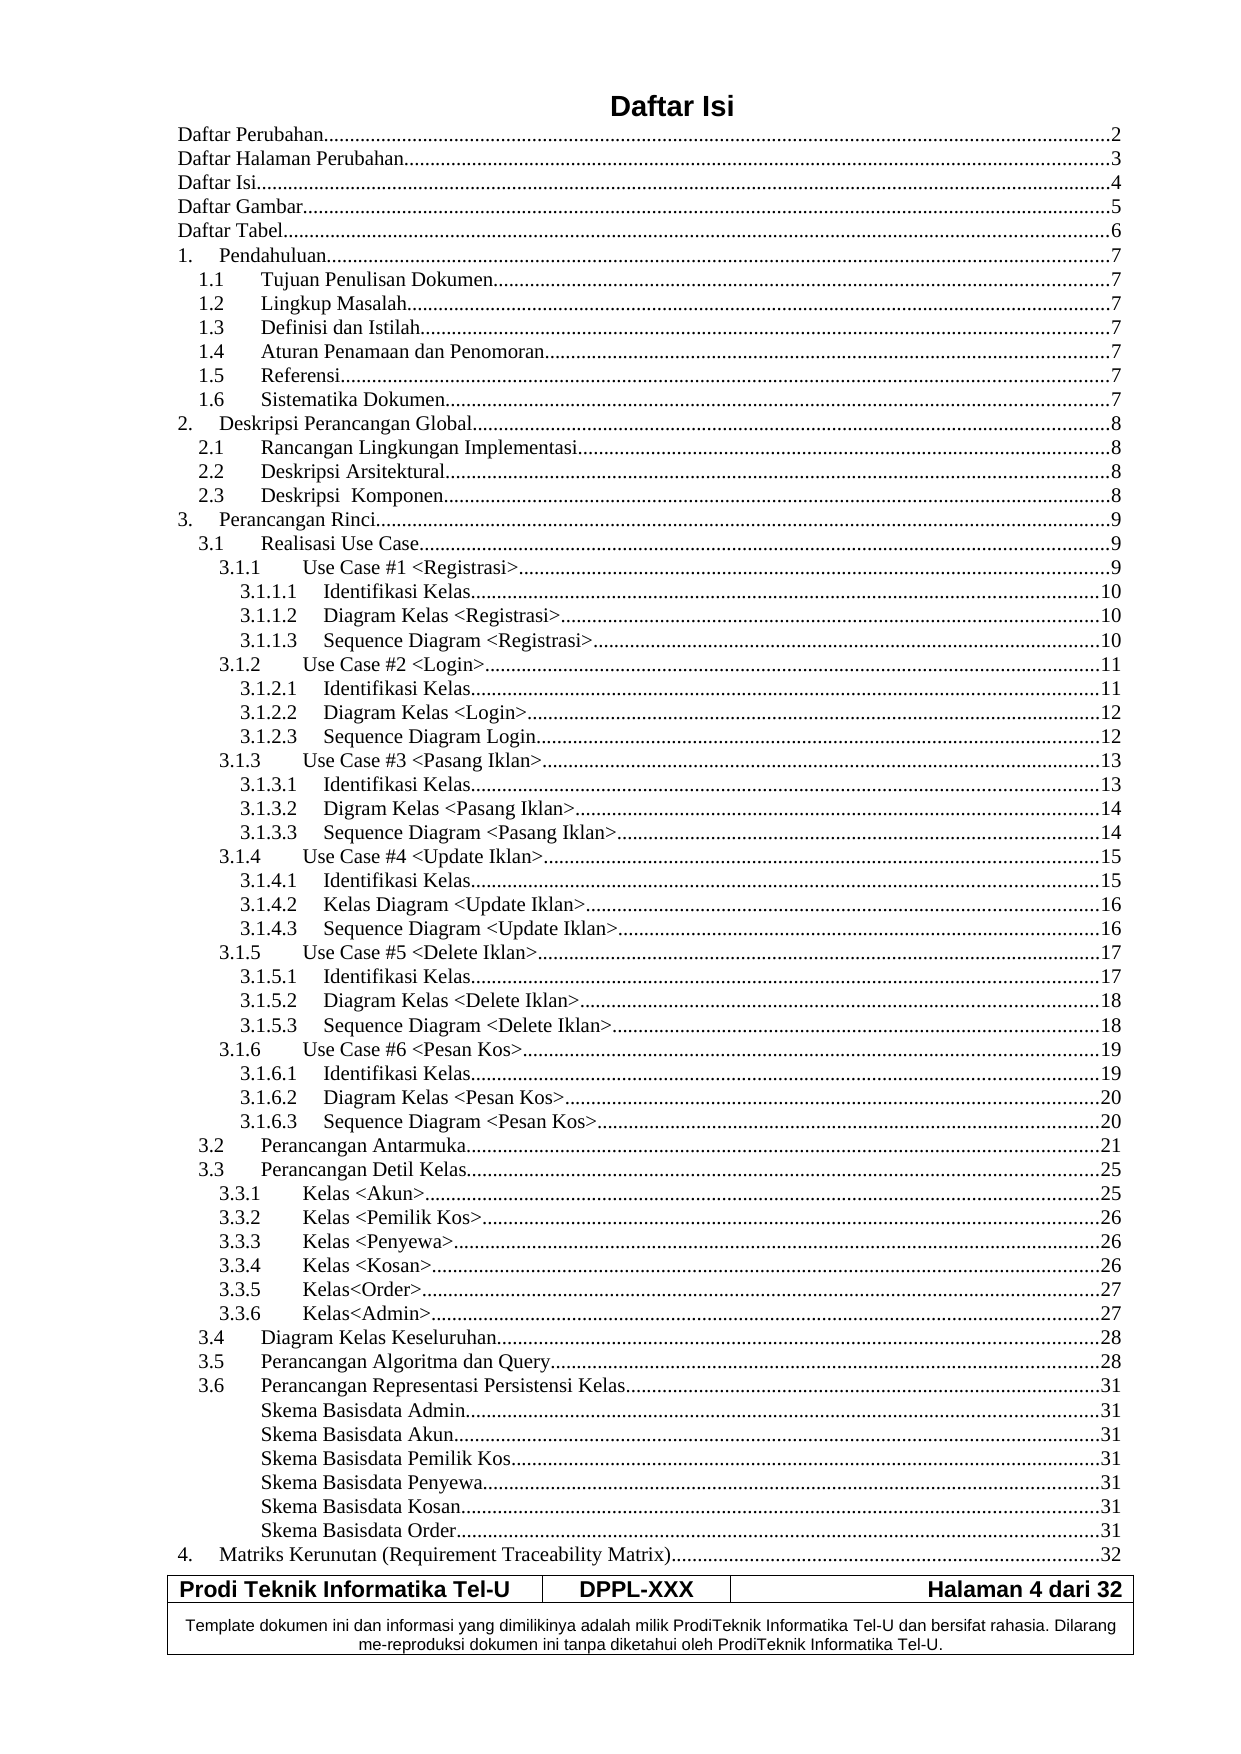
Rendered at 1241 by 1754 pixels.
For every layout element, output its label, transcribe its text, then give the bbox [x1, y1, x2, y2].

text 3.1.2.1 Identifikasi Kelas 11 [240, 676, 1122, 700]
text 3.1.6.2 Diagram Kelas <Pesan Kos> 20 [240, 1085, 1122, 1109]
text 3.1.3.1 Identifikasi Kelas 13 [240, 772, 1122, 796]
text Skema Basisdata Order 31 [261, 1518, 1122, 1542]
text 3.3.1 Kelas <Akun> 25 [219, 1181, 1122, 1205]
text Daftar Gambar 5 [177, 194, 1122, 218]
text Daftar Tabel 6 [177, 218, 1122, 242]
text 3.1.4.2 Kelas Diagram <Update Iklan> 16 [240, 892, 1122, 916]
text 3.1.6.1 Identifikasi Kelas 19 [240, 1061, 1122, 1085]
text 2.3 Deskripsi Komponen 8 [198, 483, 1122, 507]
text 3.5 Perancangan Algoritma dan Query 28 [198, 1349, 1122, 1373]
text 1.2 Lingkup Masalah 7 [198, 291, 1122, 315]
text 3.1.1.1 Identifikasi Kelas 10 [240, 579, 1122, 603]
text 3.1.6.3 Sequence Diagram <Pesan Kos> 20 [240, 1109, 1122, 1133]
text 3.1.1 Use Case #1 <Registrasi> 9 [219, 555, 1122, 579]
text 3.3.3 Kelas <Penyewa> 26 [219, 1229, 1122, 1253]
text 3.1.2 Use Case #2 <Login> 11 [219, 652, 1122, 676]
text 3.4 Diagram Kelas Keseluruhan 28 [198, 1325, 1122, 1349]
text 3.1 Realisasi Use Case 9 [198, 531, 1122, 555]
text Skema Basisdata Pemilik Kos 31 [261, 1446, 1122, 1470]
text 2.2 Deskripsi Arsitektural 8 [198, 459, 1122, 483]
text 3.1.4 Use Case #4 <Update Iklan> 15 [219, 844, 1122, 868]
text Daftar Isi 4 [177, 170, 1122, 194]
text 1.5 Referensi 7 [198, 363, 1122, 387]
text 3.1.5.2 Diagram Kelas <Delete Iklan> 18 [240, 988, 1122, 1012]
text 3.6 Perancangan Representasi Persistensi Kelas 31 [198, 1373, 1122, 1397]
text 3.1.1.3 Sequence Diagram <Registrasi> 10 [240, 627, 1122, 652]
text 1. Pendahuluan 7 [177, 242, 1122, 267]
text Daftar Halaman Perubahan 3 [177, 146, 1122, 170]
subtitle Daftar Isi [222, 89, 1122, 122]
text 1.6 Sistematika Dokumen 7 [198, 387, 1122, 411]
text 1.4 Aturan Penamaan dan Penomoran 7 [198, 339, 1122, 363]
text 3.1.3 Use Case #3 <Pasang Iklan> 13 [219, 748, 1122, 772]
text 3.2 Perancangan Antarmuka 21 [198, 1133, 1122, 1157]
text 4. Matriks Kerunutan (Requirement Traceability Matrix) 32 [177, 1542, 1122, 1566]
text Skema Basisdata Akun 31 [261, 1422, 1122, 1446]
text Skema Basisdata Admin 31 [261, 1397, 1122, 1422]
text 3.1.5.1 Identifikasi Kelas 17 [240, 964, 1122, 988]
text 3.1.4.3 Sequence Diagram <Update Iklan> 16 [240, 916, 1122, 940]
text 1.3 Definisi dan Istilah 7 [198, 315, 1122, 339]
text 3.3.2 Kelas <Pemilik Kos> 26 [219, 1205, 1122, 1229]
text Skema Basisdata Penyewa 31 [261, 1470, 1122, 1494]
text 2.1 Rancangan Lingkungan Implementasi 8 [198, 435, 1122, 459]
text 3.3.6 Kelas<Admin> 27 [219, 1301, 1122, 1325]
text 3.1.3.3 Sequence Diagram <Pasang Iklan> 14 [240, 820, 1122, 844]
text 2. Deskripsi Perancangan Global 8 [177, 411, 1122, 435]
text 3.1.1.2 Diagram Kelas <Registrasi> 10 [240, 603, 1122, 627]
text Daftar Perubahan 2 [177, 122, 1122, 146]
text 3. Perancangan Rinci 9 [177, 507, 1122, 531]
text 3.1.3.2 Digram Kelas <Pasang Iklan> 14 [240, 796, 1122, 820]
text 1.1 Tujuan Penulisan Dokumen 7 [198, 267, 1122, 291]
text 3.3.5 Kelas<Order> 27 [219, 1277, 1122, 1301]
text 3.3.4 Kelas <Kosan> 26 [219, 1253, 1122, 1277]
text 3.1.5.3 Sequence Diagram <Delete Iklan> 18 [240, 1012, 1122, 1037]
text 3.1.2.2 Diagram Kelas <Login> 12 [240, 700, 1122, 724]
text 3.1.5 Use Case #5 <Delete Iklan> 17 [219, 940, 1122, 964]
text 3.1.6 Use Case #6 <Pesan Kos> 19 [219, 1037, 1122, 1061]
text 3.1.2.3 Sequence Diagram Login 12 [240, 724, 1122, 748]
text Skema Basisdata Kosan 31 [261, 1494, 1122, 1518]
text 3.3 Perancangan Detil Kelas 25 [198, 1157, 1122, 1181]
text 3.1.4.1 Identifikasi Kelas 15 [240, 868, 1122, 892]
